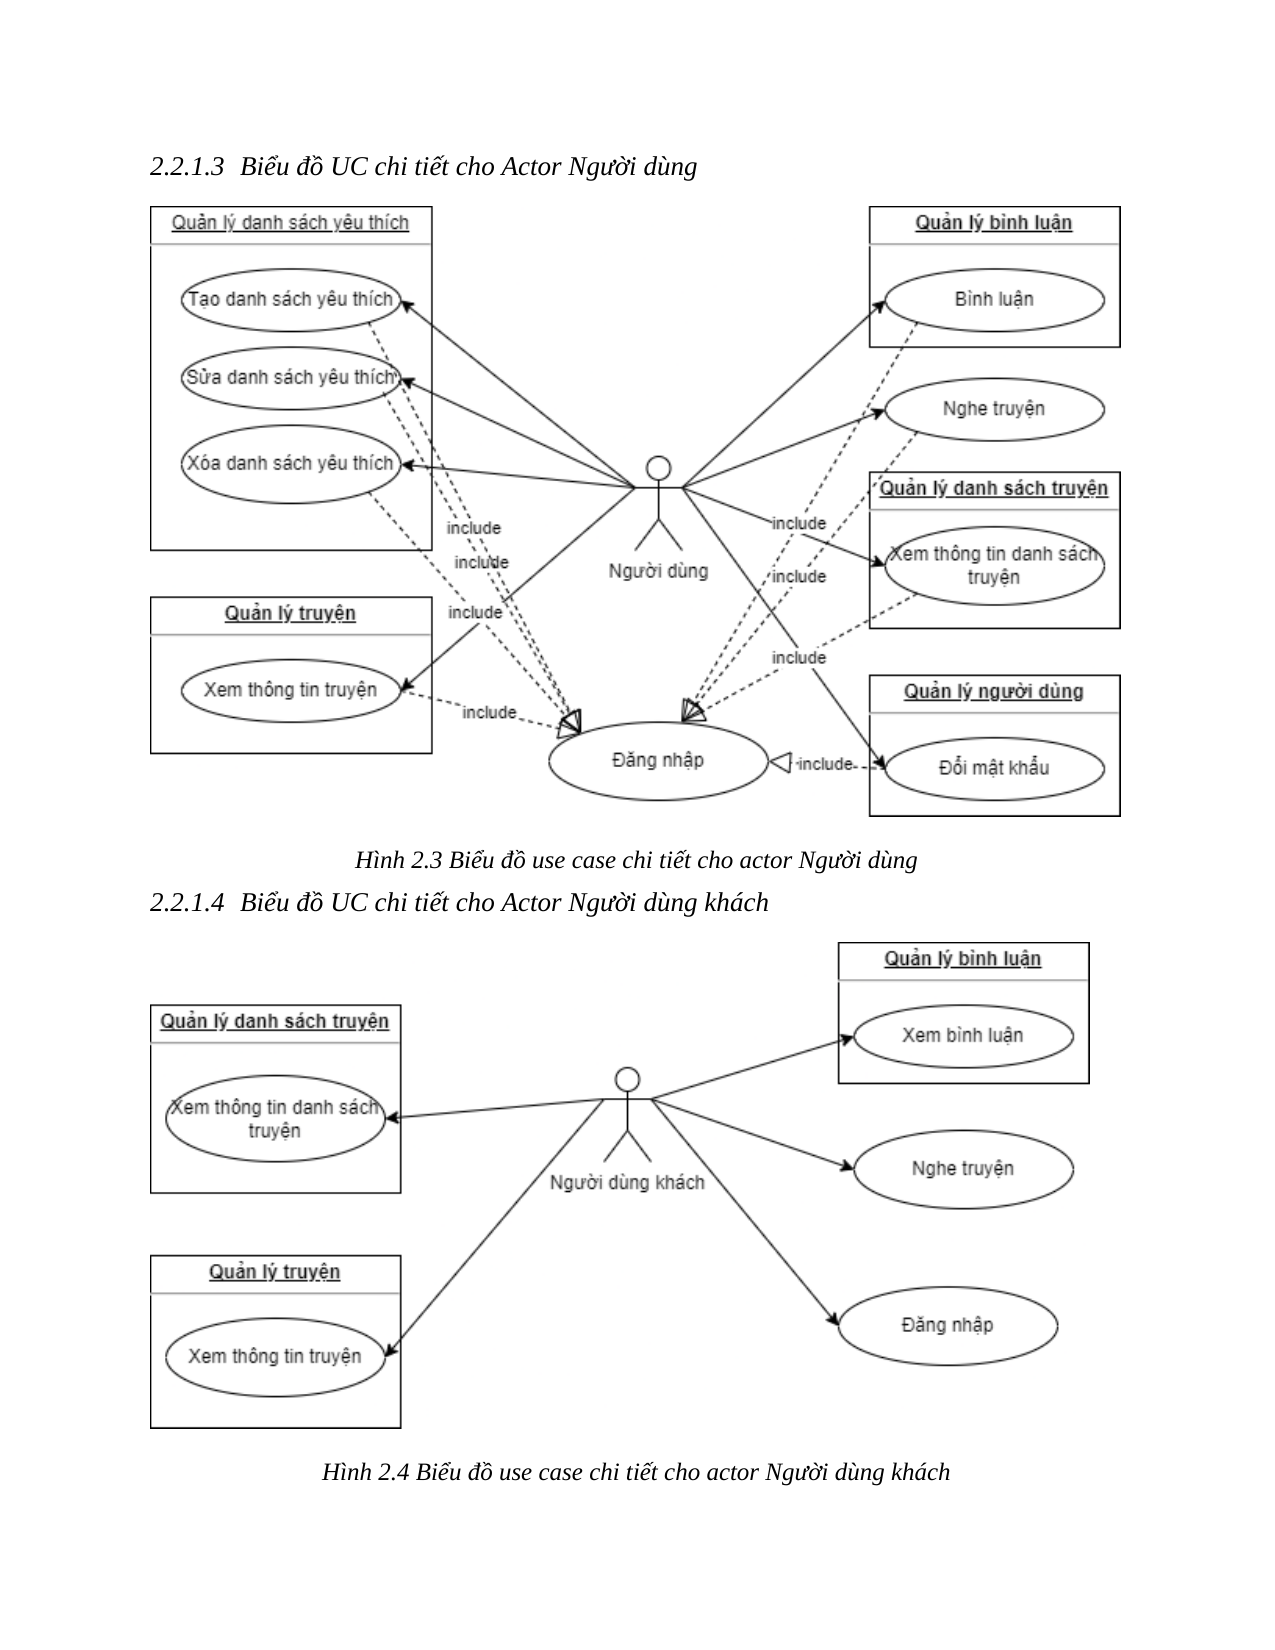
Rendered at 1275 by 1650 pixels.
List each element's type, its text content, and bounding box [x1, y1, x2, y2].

text Hình 2.4 Biểu đồ use case chi tiết cho actor Người dùng khách [150, 1457, 1125, 1485]
text Hình 2.3 Biểu đồ use case chi tiết cho actor Người dùng [150, 845, 1125, 874]
subtitle Biểu đồ UC chi tiết cho Actor Người dùng khách [150, 886, 1125, 918]
subtitle Biểu đồ UC chi tiết cho Actor Người dùng [150, 150, 1125, 181]
picture [150, 206, 1121, 817]
picture [150, 942, 1090, 1429]
